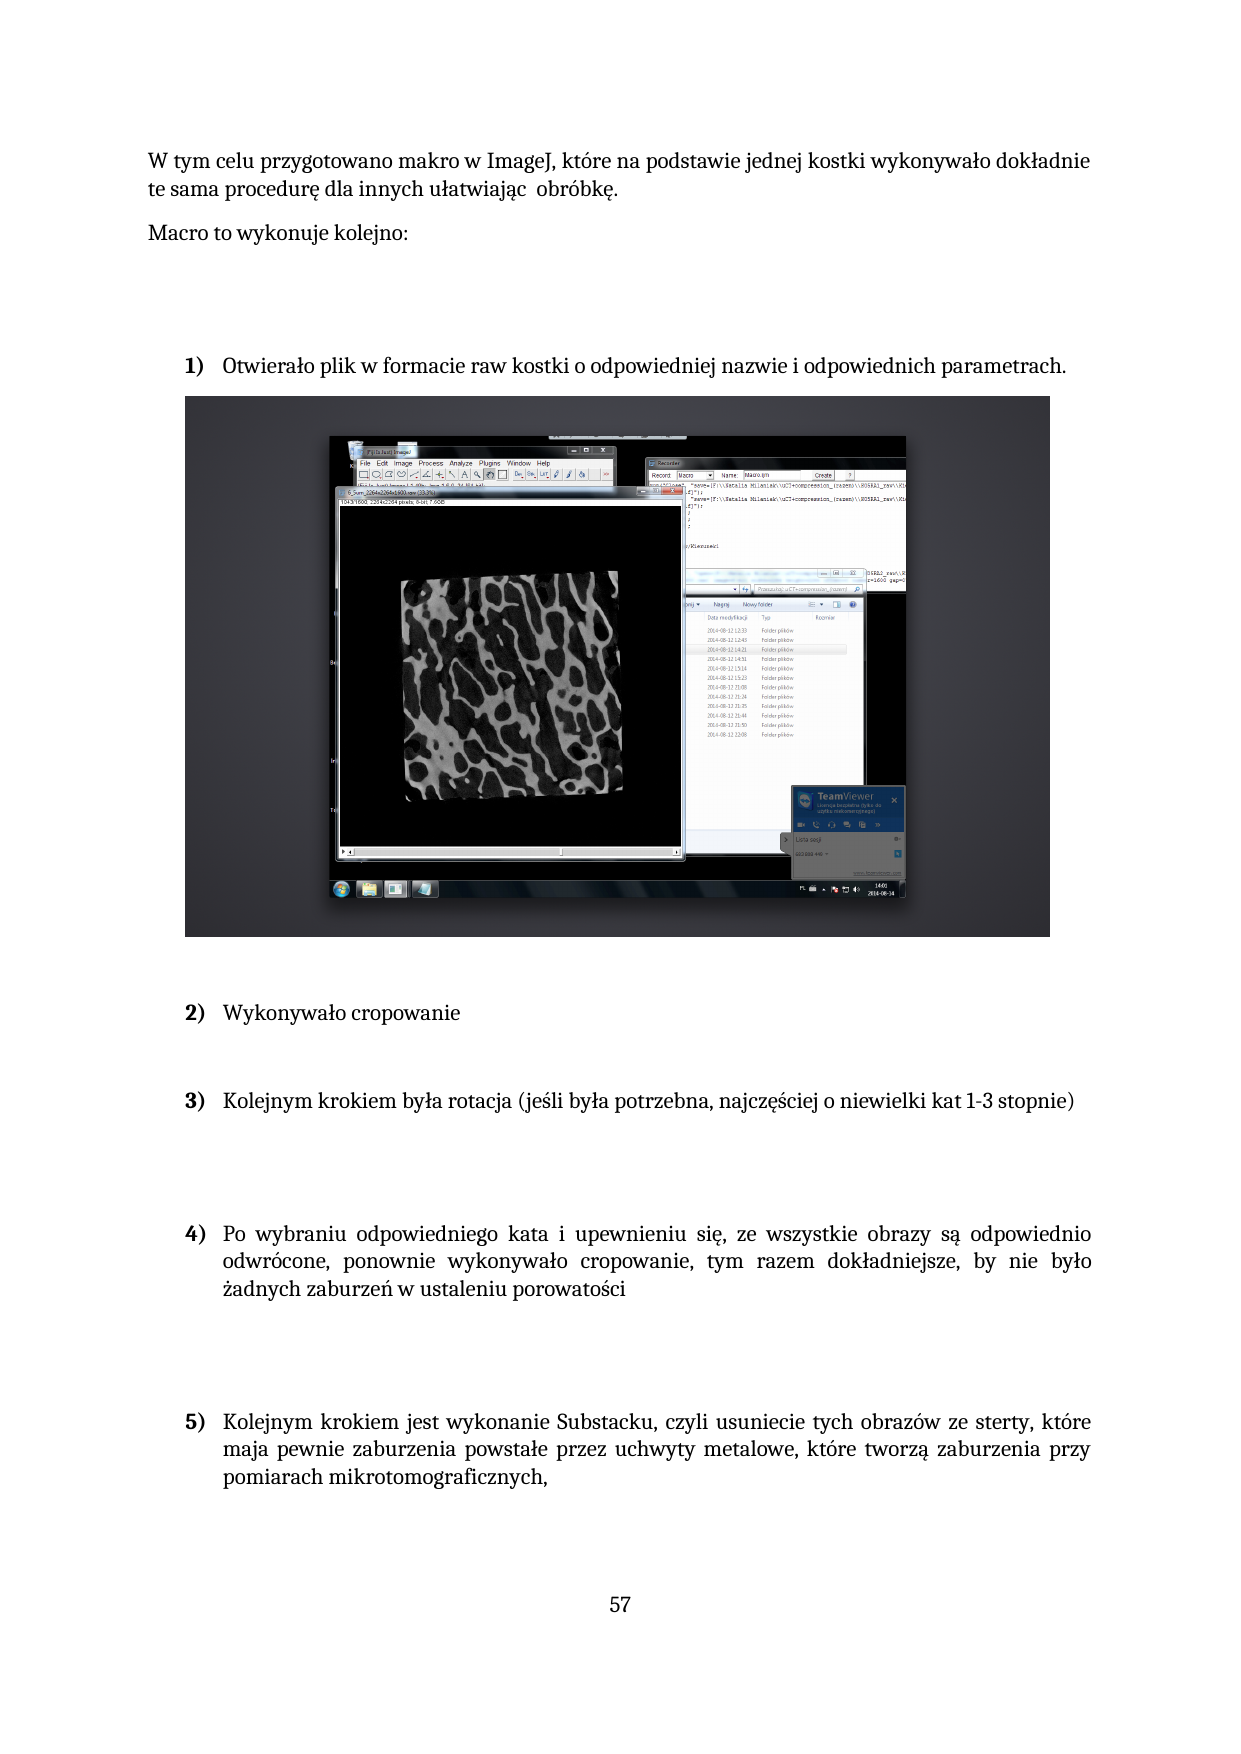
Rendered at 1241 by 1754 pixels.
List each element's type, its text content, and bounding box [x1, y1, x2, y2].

list Wykonywało cropowanie [185, 999, 1092, 1026]
list Kolejnym krokiem jest wykonanie Substacku, czyli usuniecie tych obrazów ze sterty, które maja pewnie zaburzenia powstałe przez uchwyty metalowe, które tworzą zaburzenia przy pomiarach mikrotomograficznych, [185, 1409, 1092, 1490]
list Po wybraniu odpowiedniego kata i upewnieniu się, ze wszystkie obrazy są odpowiednio odwrócone, ponownie wykonywało cropowanie, tym razem dokładniejsze, by nie było żadnych zaburzeń w ustaleniu porowatości [185, 1221, 1092, 1302]
picture [185, 396, 1050, 937]
text Macro to wykonuje kolejno: [148, 219, 1092, 246]
list Otwierało plik w formacie raw kostki o odpowiedniej nazwie i odpowiednich parametrach. [185, 352, 1092, 379]
list Kolejnym krokiem była rotacja (jeśli była potrzebna, najczęściej o niewielki kat 1-3 stopnie) [185, 1088, 1092, 1114]
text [148, 148, 1092, 202]
